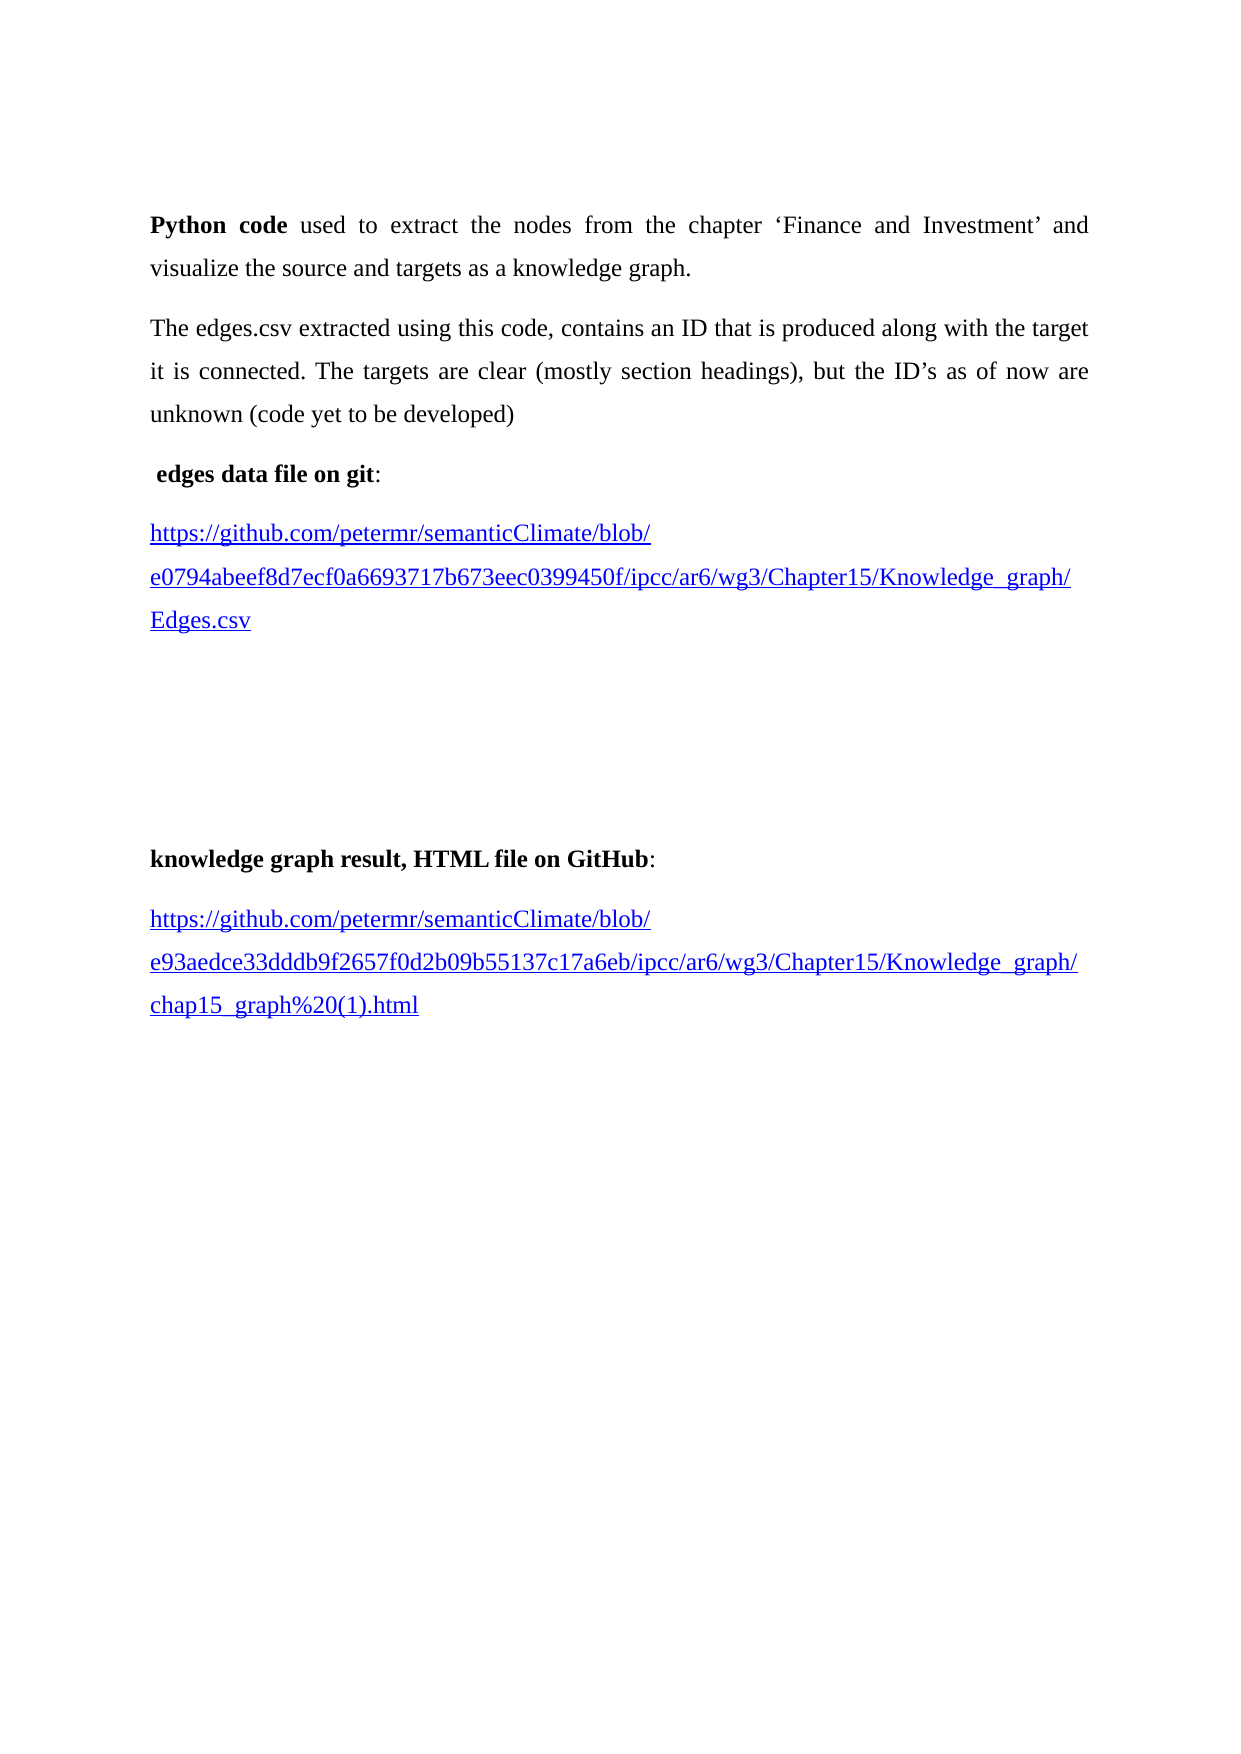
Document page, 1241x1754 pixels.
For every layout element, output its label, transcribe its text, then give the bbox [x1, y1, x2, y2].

text https://github.com/petermr/semanticClimate/blob/e0794abeef8d7ecf0a6693717b673eec0399450f/ipcc/ar6/wg3/Chapter15/Knowledge_graph/Edges.csv [150, 518, 1090, 633]
text Python code used to extract the nodes from the chapter ‘Finance and Investment’ and visualize the source and targets as a knowledge graph. [150, 210, 1090, 282]
text The edges.csv extracted using this code, contains an ID that is produced along with the target it is connected. The targets are clear (mostly section headings), but the ID’s as of now are unknown (code yet to be developed) [150, 313, 1090, 428]
text https://github.com/petermr/semanticClimate/blob/e93aedce33dddb9f2657f0d2b09b55137c17a6eb/ipcc/ar6/wg3/Chapter15/Knowledge_graph/chap15_graph%20(1).html [150, 904, 1090, 1019]
text edges data file on git: [150, 459, 1090, 487]
text knowledge graph result, HTML file on GitHub: [150, 844, 1090, 873]
